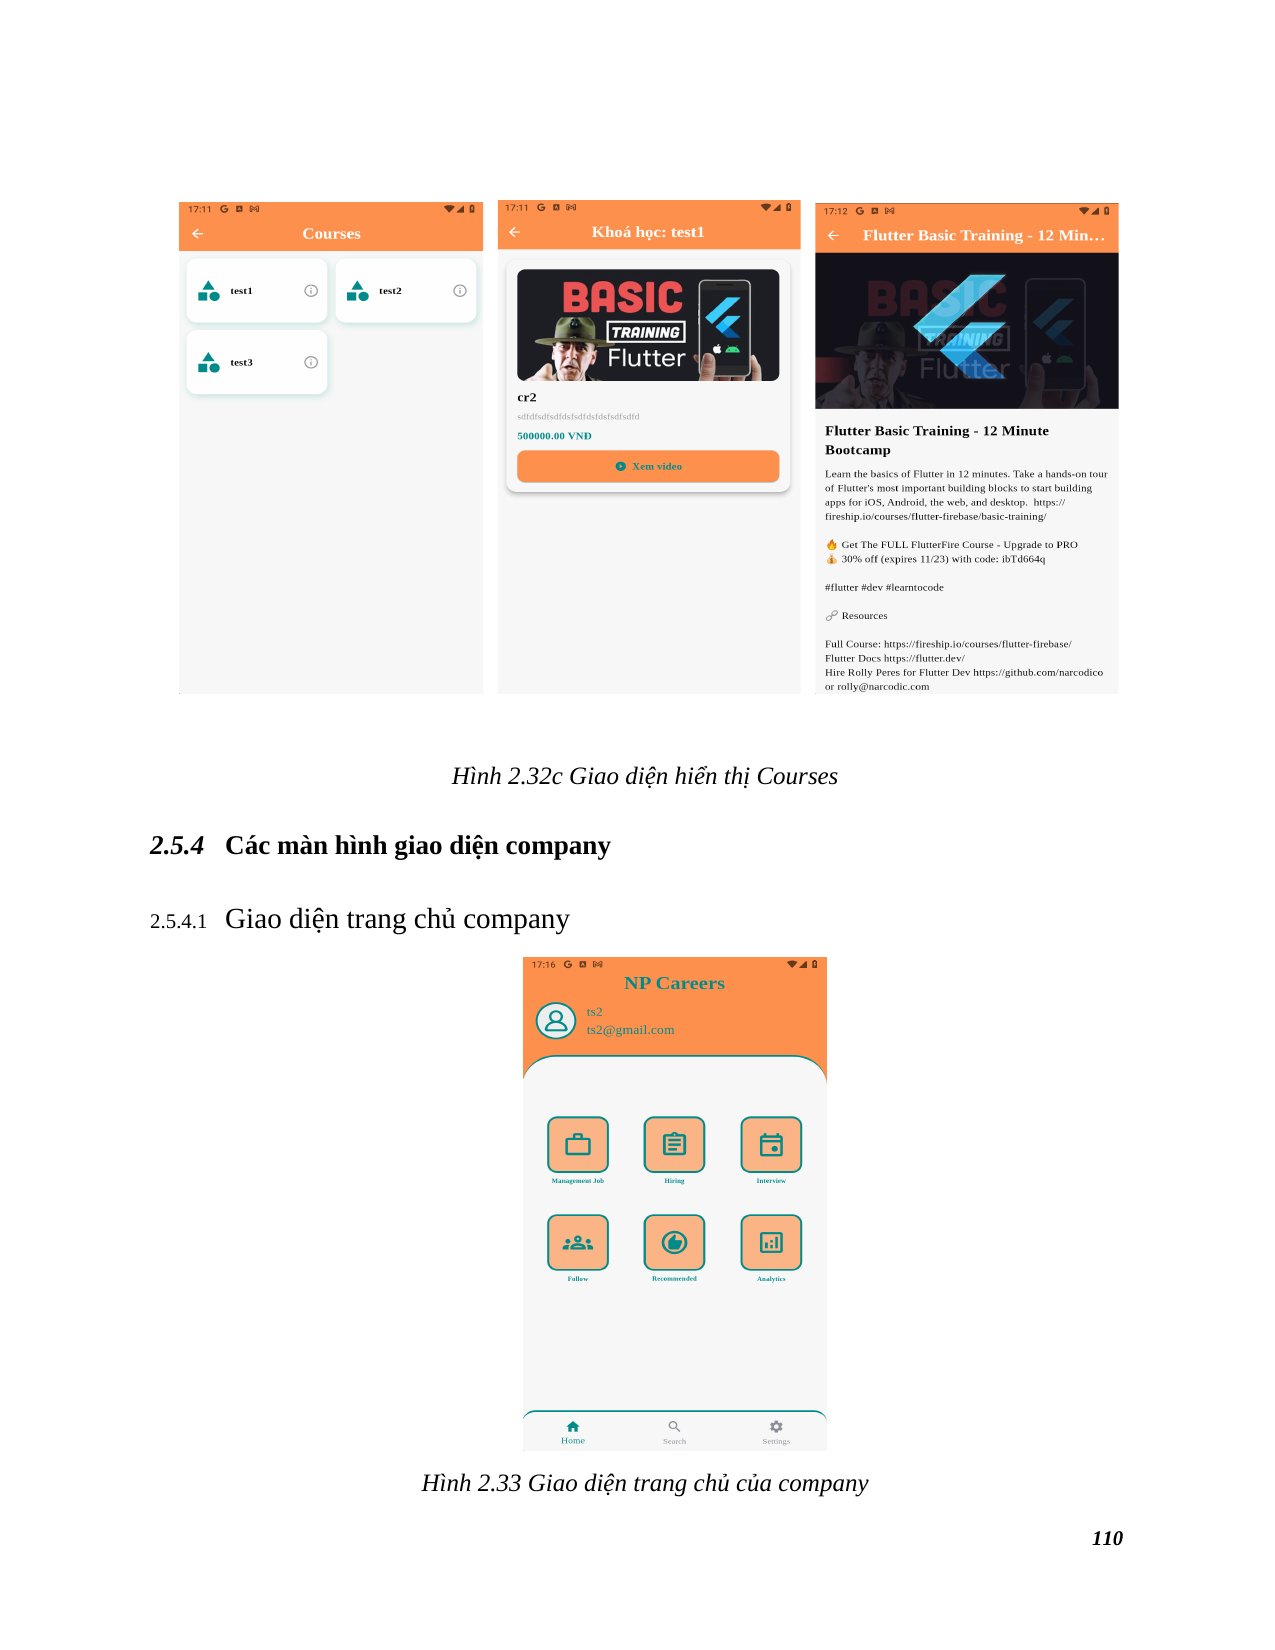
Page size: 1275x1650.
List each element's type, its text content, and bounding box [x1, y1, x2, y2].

subtitle Giao diện trang chủ company [150, 901, 1125, 934]
text Hình 2.32c Giao diện hiển thị Courses [158, 761, 1135, 790]
picture [523, 957, 827, 1451]
subtitle Các màn hình giao diện company [150, 829, 1125, 860]
picture [815, 203, 1119, 694]
picture [179, 202, 484, 694]
text Hình 2.33 Giao diện trang chủ của company [158, 1468, 1135, 1496]
picture [497, 200, 801, 694]
